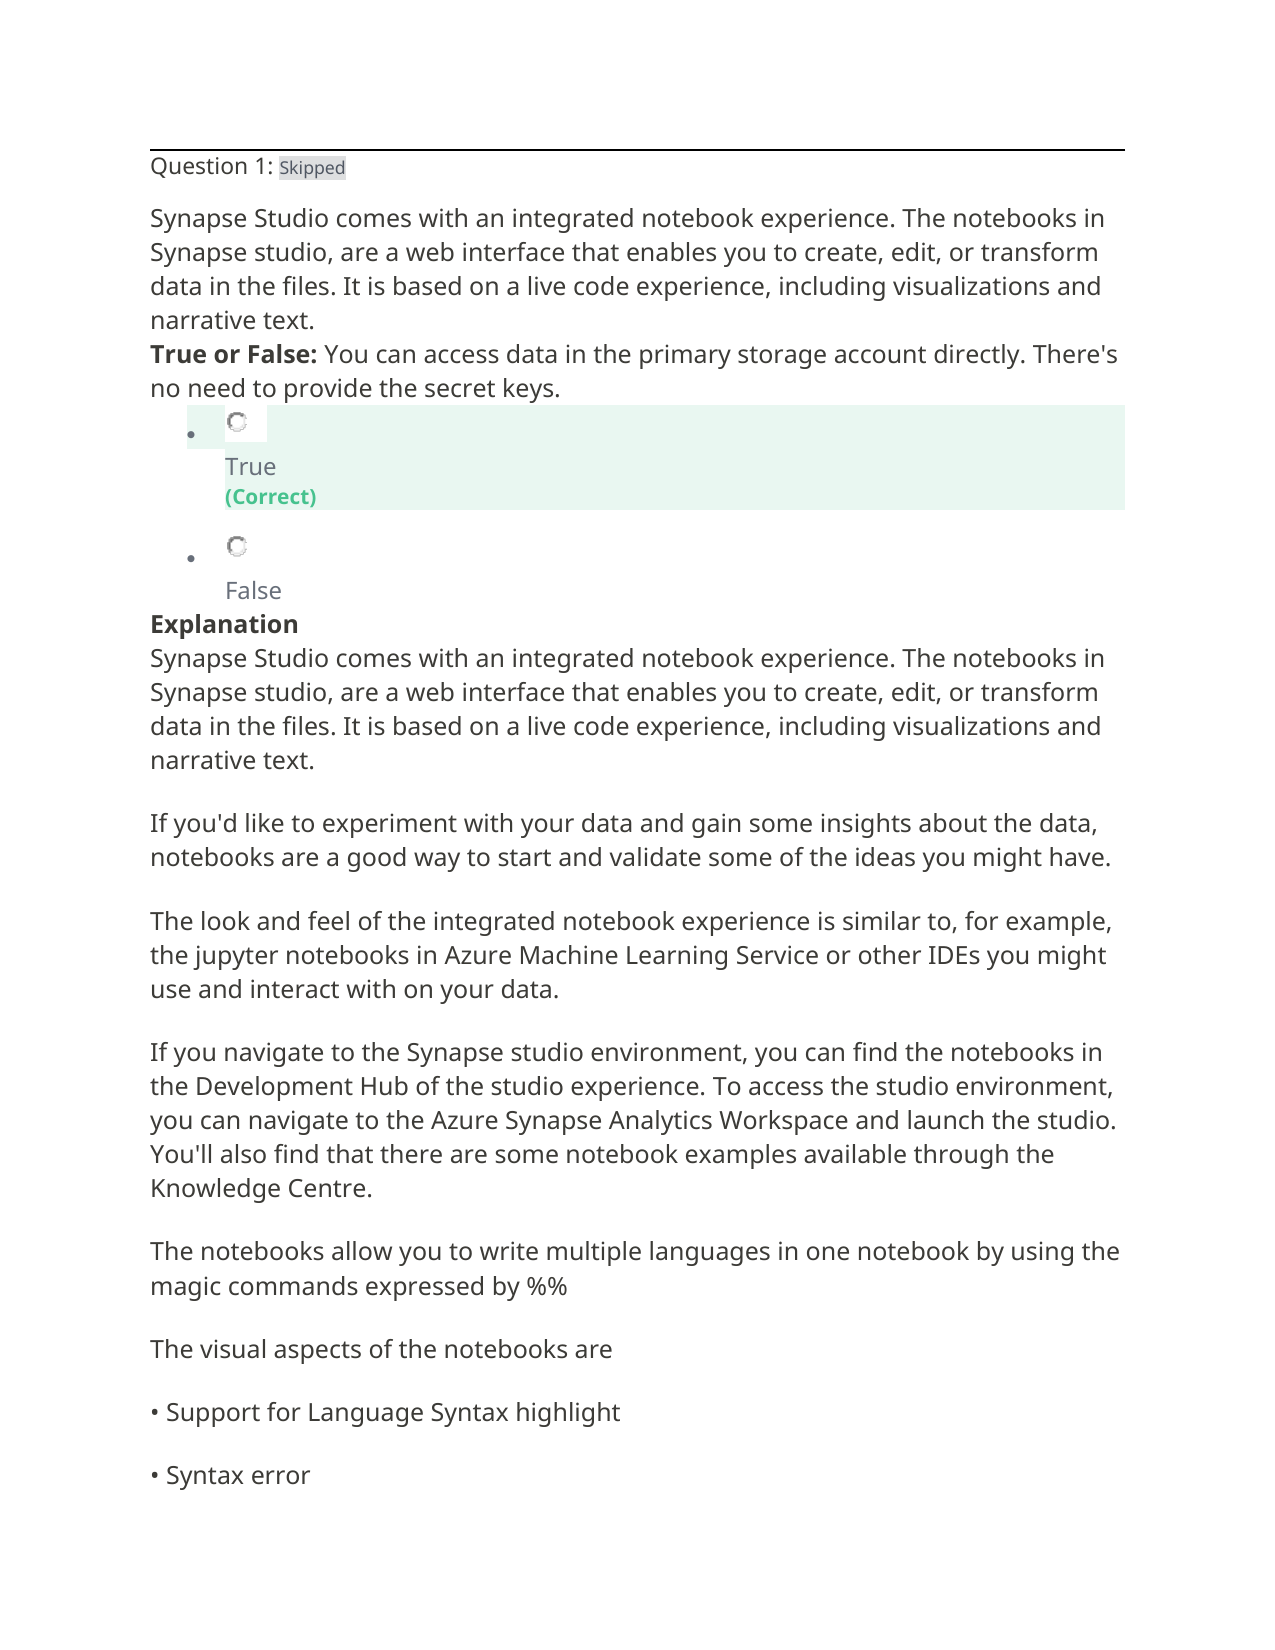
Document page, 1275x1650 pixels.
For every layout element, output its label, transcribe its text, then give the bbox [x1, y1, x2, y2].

text • Syntax error [150, 1458, 1125, 1492]
text True [225, 449, 1125, 482]
text Question 1: Skipped [150, 151, 1125, 181]
text The visual aspects of the notebooks are [150, 1331, 1125, 1365]
subtitle Explanation [150, 606, 1125, 641]
list ​ [187, 529, 1125, 574]
text True or False: You can access data in the primary storage account directly. There's no need to provide the secret keys. [150, 337, 1125, 405]
text Synapse Studio comes with an integrated notebook experience. The notebooks in Synapse studio, are a web interface that enables you to create, edit, or transform data in the files. It is based on a live code experience, including visualizations and narrative text. [150, 200, 1125, 337]
text (Correct) [225, 482, 1125, 510]
text False [225, 574, 1125, 606]
text If you'd like to experiment with your data and gain some insights about the data, notebooks are a good way to start and validate some of the ideas you might have. [150, 806, 1125, 874]
text The look and feel of the integrated notebook experience is similar to, for example, the jupyter notebooks in Azure Machine Learning Service or other IDEs you might use and interact with on your data. [150, 903, 1125, 1005]
list ​ [187, 405, 1125, 449]
text Synapse Studio comes with an integrated notebook experience. The notebooks in Synapse studio, are a web interface that enables you to create, edit, or transform data in the files. It is based on a live code experience, including visualizations and narrative text. [150, 641, 1125, 777]
text • Support for Language Syntax highlight [150, 1394, 1125, 1429]
text The notebooks allow you to write multiple languages in one notebook by using the magic commands expressed by %% [150, 1234, 1125, 1302]
text If you navigate to the Synapse studio environment, you can find the notebooks in the Development Hub of the studio experience. To access the studio environment, you can navigate to the Azure Synapse Analytics Workspace and launch the studio. You'll also find that there are some notebook examples available through the Knowledge Centre. [150, 1034, 1125, 1205]
